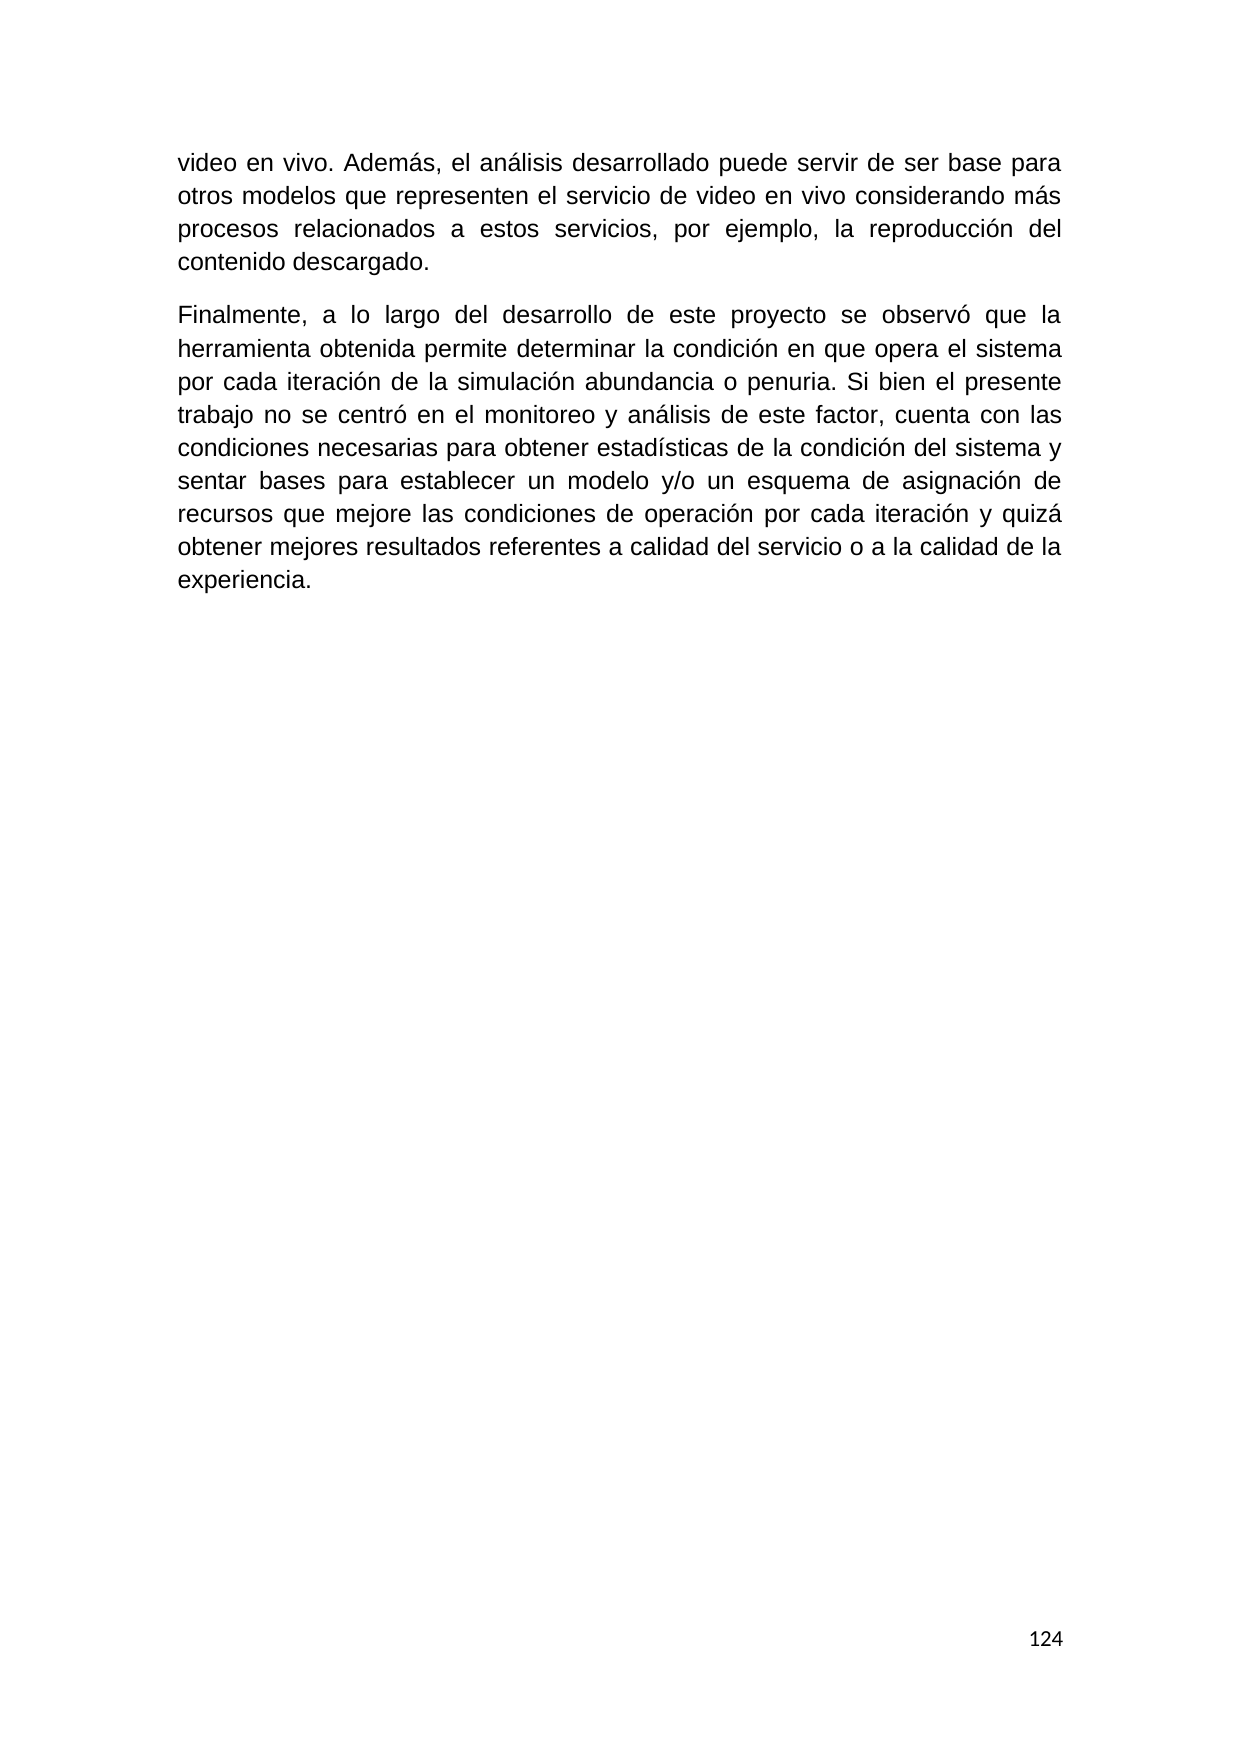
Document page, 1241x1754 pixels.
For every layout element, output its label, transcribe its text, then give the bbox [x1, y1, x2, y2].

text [177, 148, 1063, 275]
text Finalmente, a lo largo del desarrollo de este proyecto se observó que la herramienta obtenida permite determinar la condición en que opera el sistema por cada iteración de la simulación abundancia o penuria. Si bien el presente trabajo no se centró en el monitoreo y análisis de este factor, cuenta con las condiciones necesarias para obtener estadísticas de la condición del sistema y sentar bases para establecer un modelo y/o un esquema de asignación de recursos que mejore las condiciones de operación por cada iteración y quizá obtener mejores resultados referentes a calidad del servicio o a la calidad de la experiencia. [177, 301, 1063, 593]
